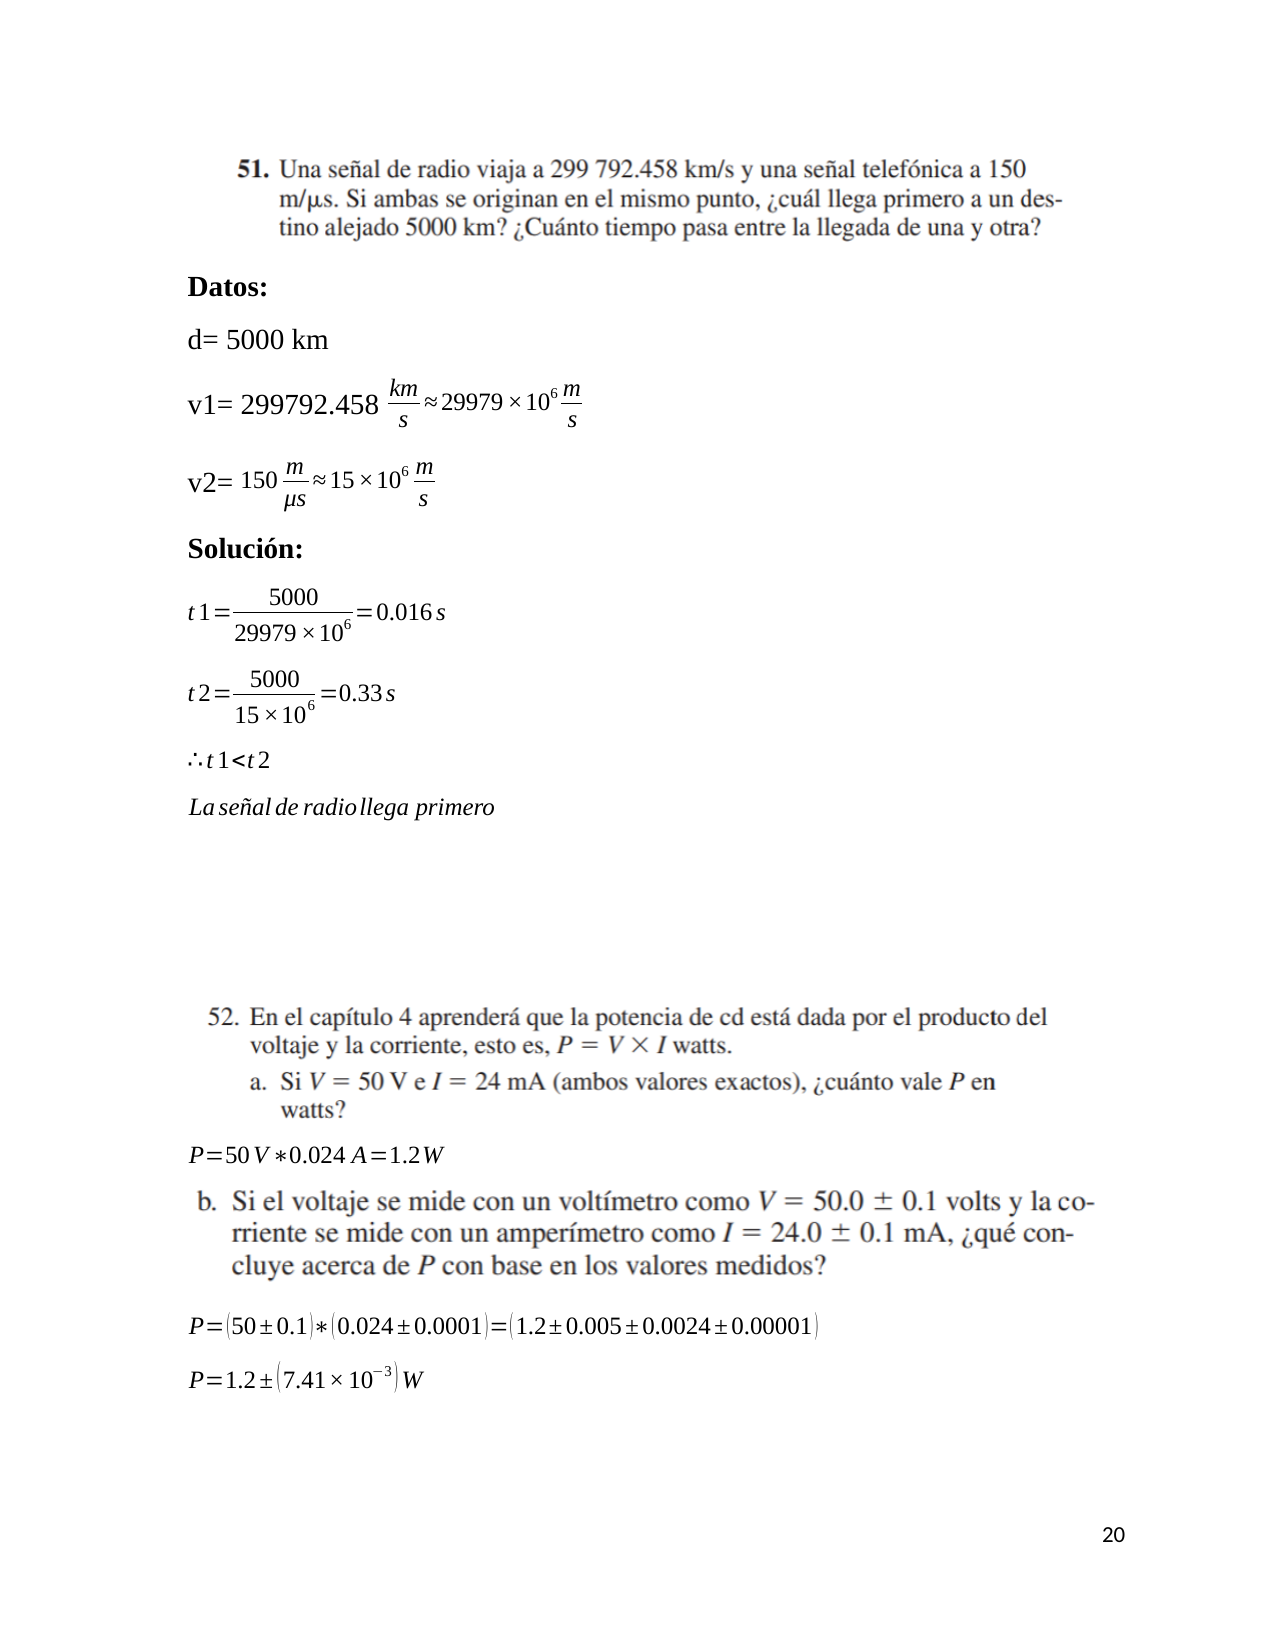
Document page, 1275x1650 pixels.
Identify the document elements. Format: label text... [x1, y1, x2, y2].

picture [187, 998, 1163, 1123]
picture [187, 1188, 1163, 1292]
picture [225, 150, 1200, 251]
text Solución: [187, 531, 1125, 565]
text Datos: [187, 269, 1125, 303]
text v2= [187, 453, 1125, 512]
text v1= 299792.458 [187, 375, 1125, 434]
text d= 5000 km [187, 322, 1125, 355]
